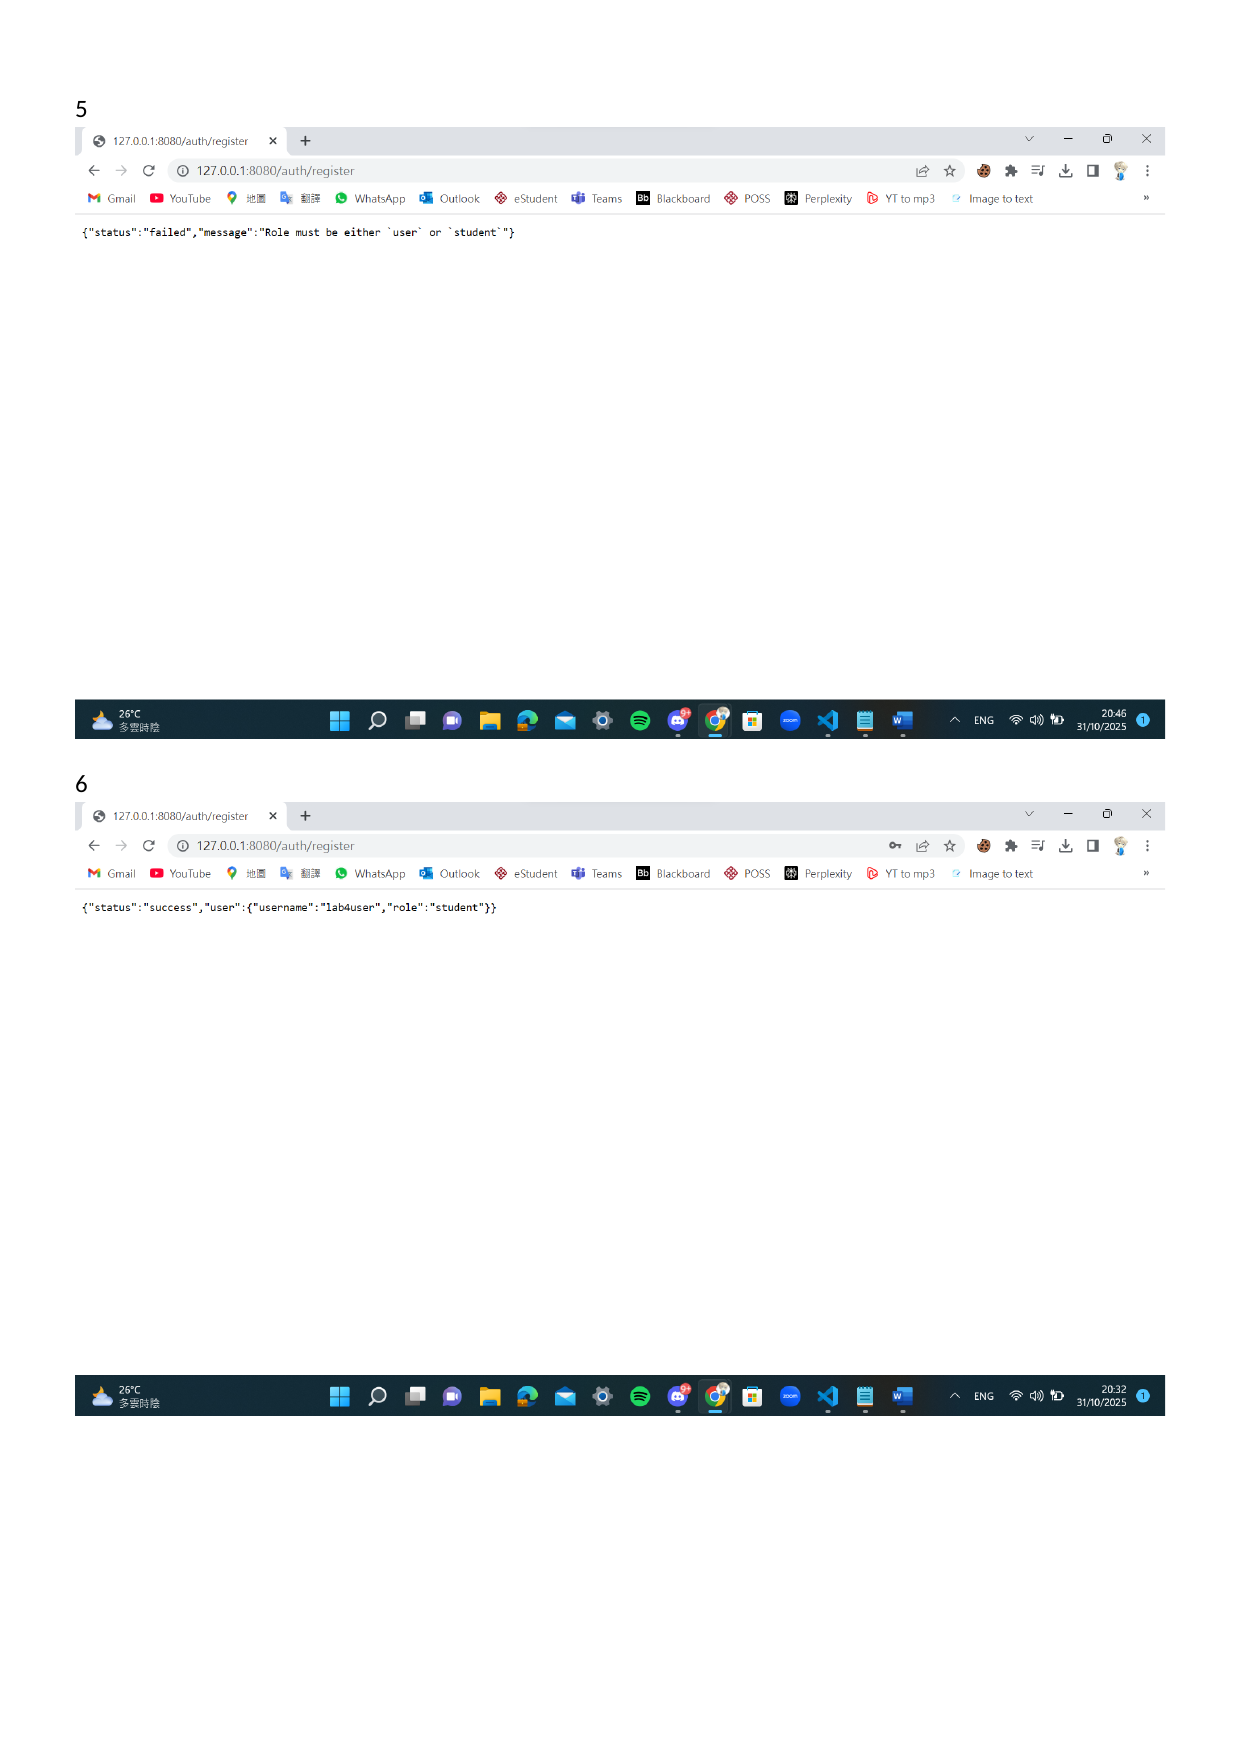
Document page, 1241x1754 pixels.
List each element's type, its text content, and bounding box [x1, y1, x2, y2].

picture [75, 127, 1166, 739]
text 5 [75, 89, 1165, 127]
picture [75, 802, 1166, 1416]
text 6 [75, 764, 1165, 802]
